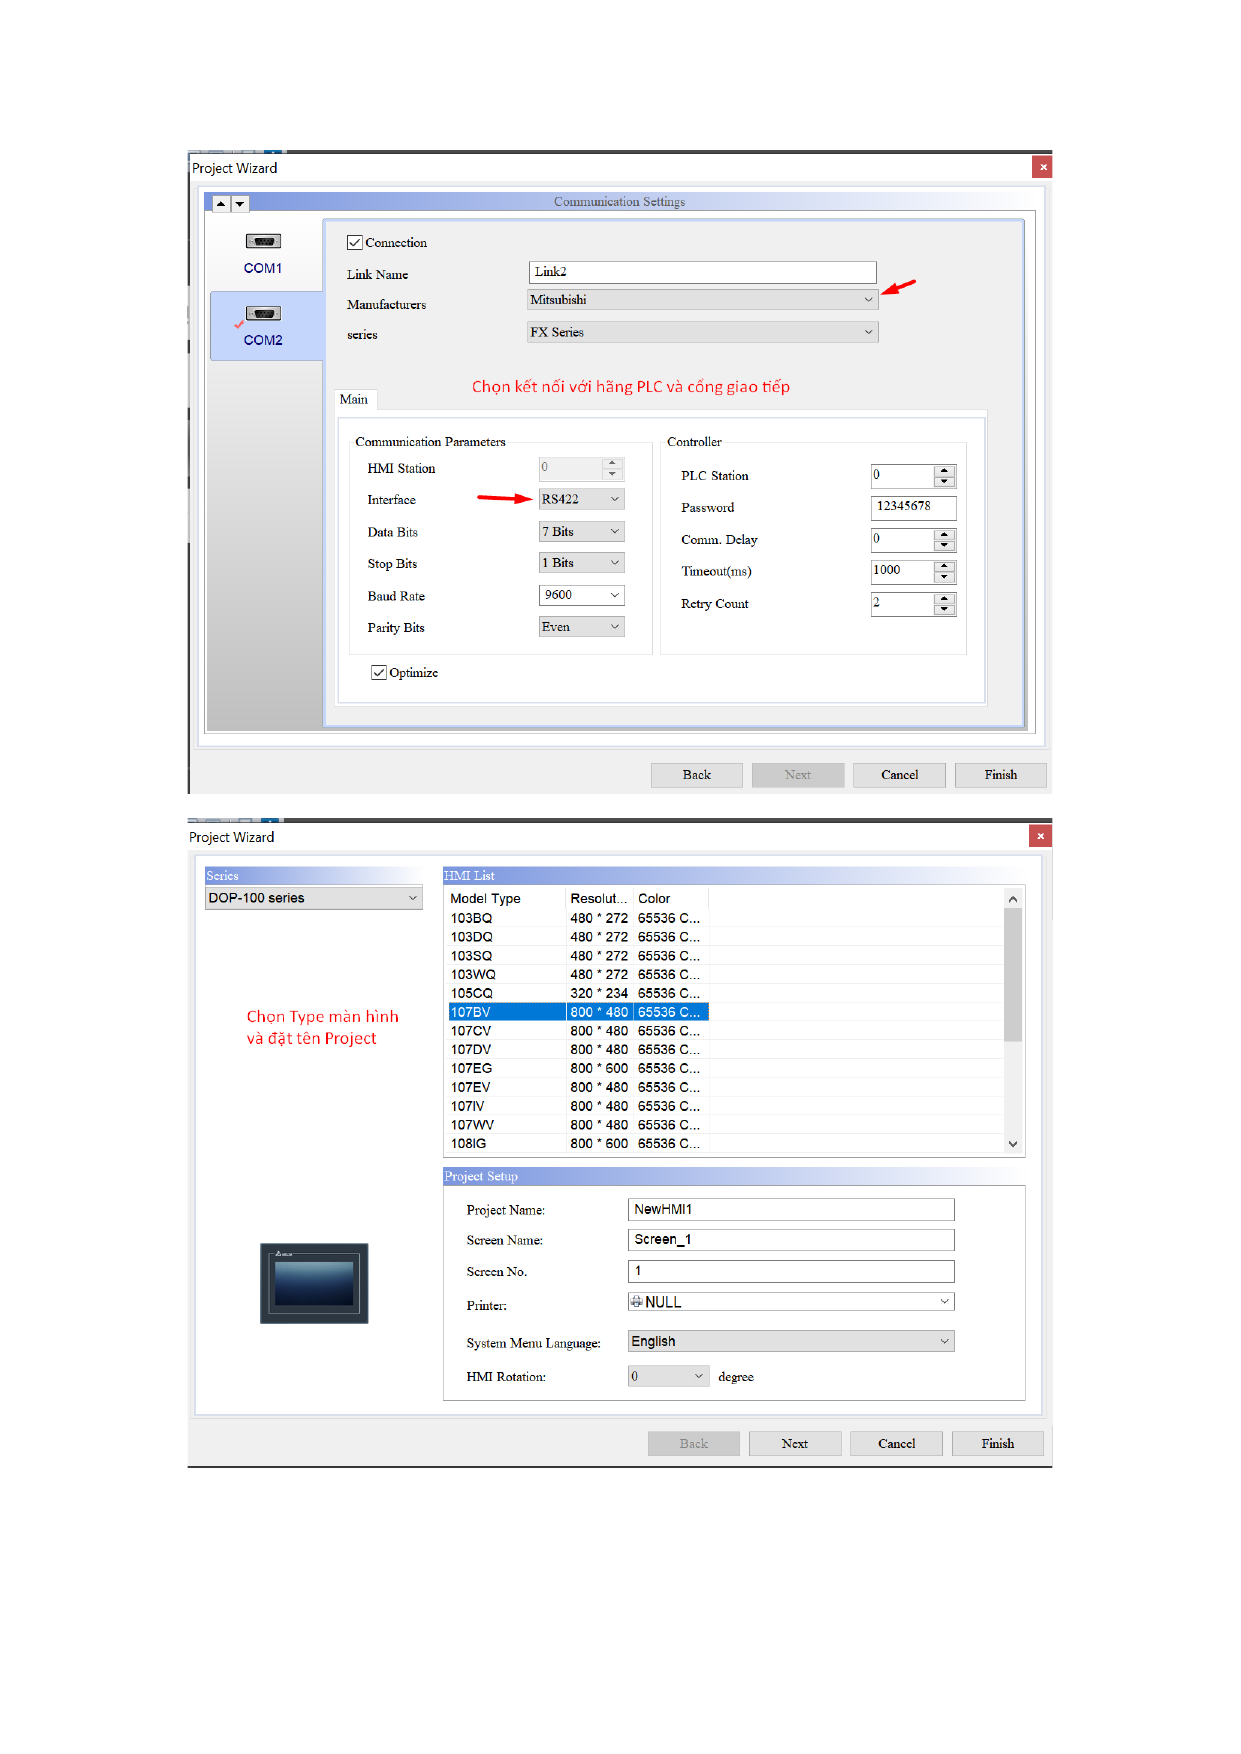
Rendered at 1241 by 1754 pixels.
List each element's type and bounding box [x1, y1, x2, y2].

picture [187, 818, 1053, 1468]
picture [187, 150, 1053, 794]
